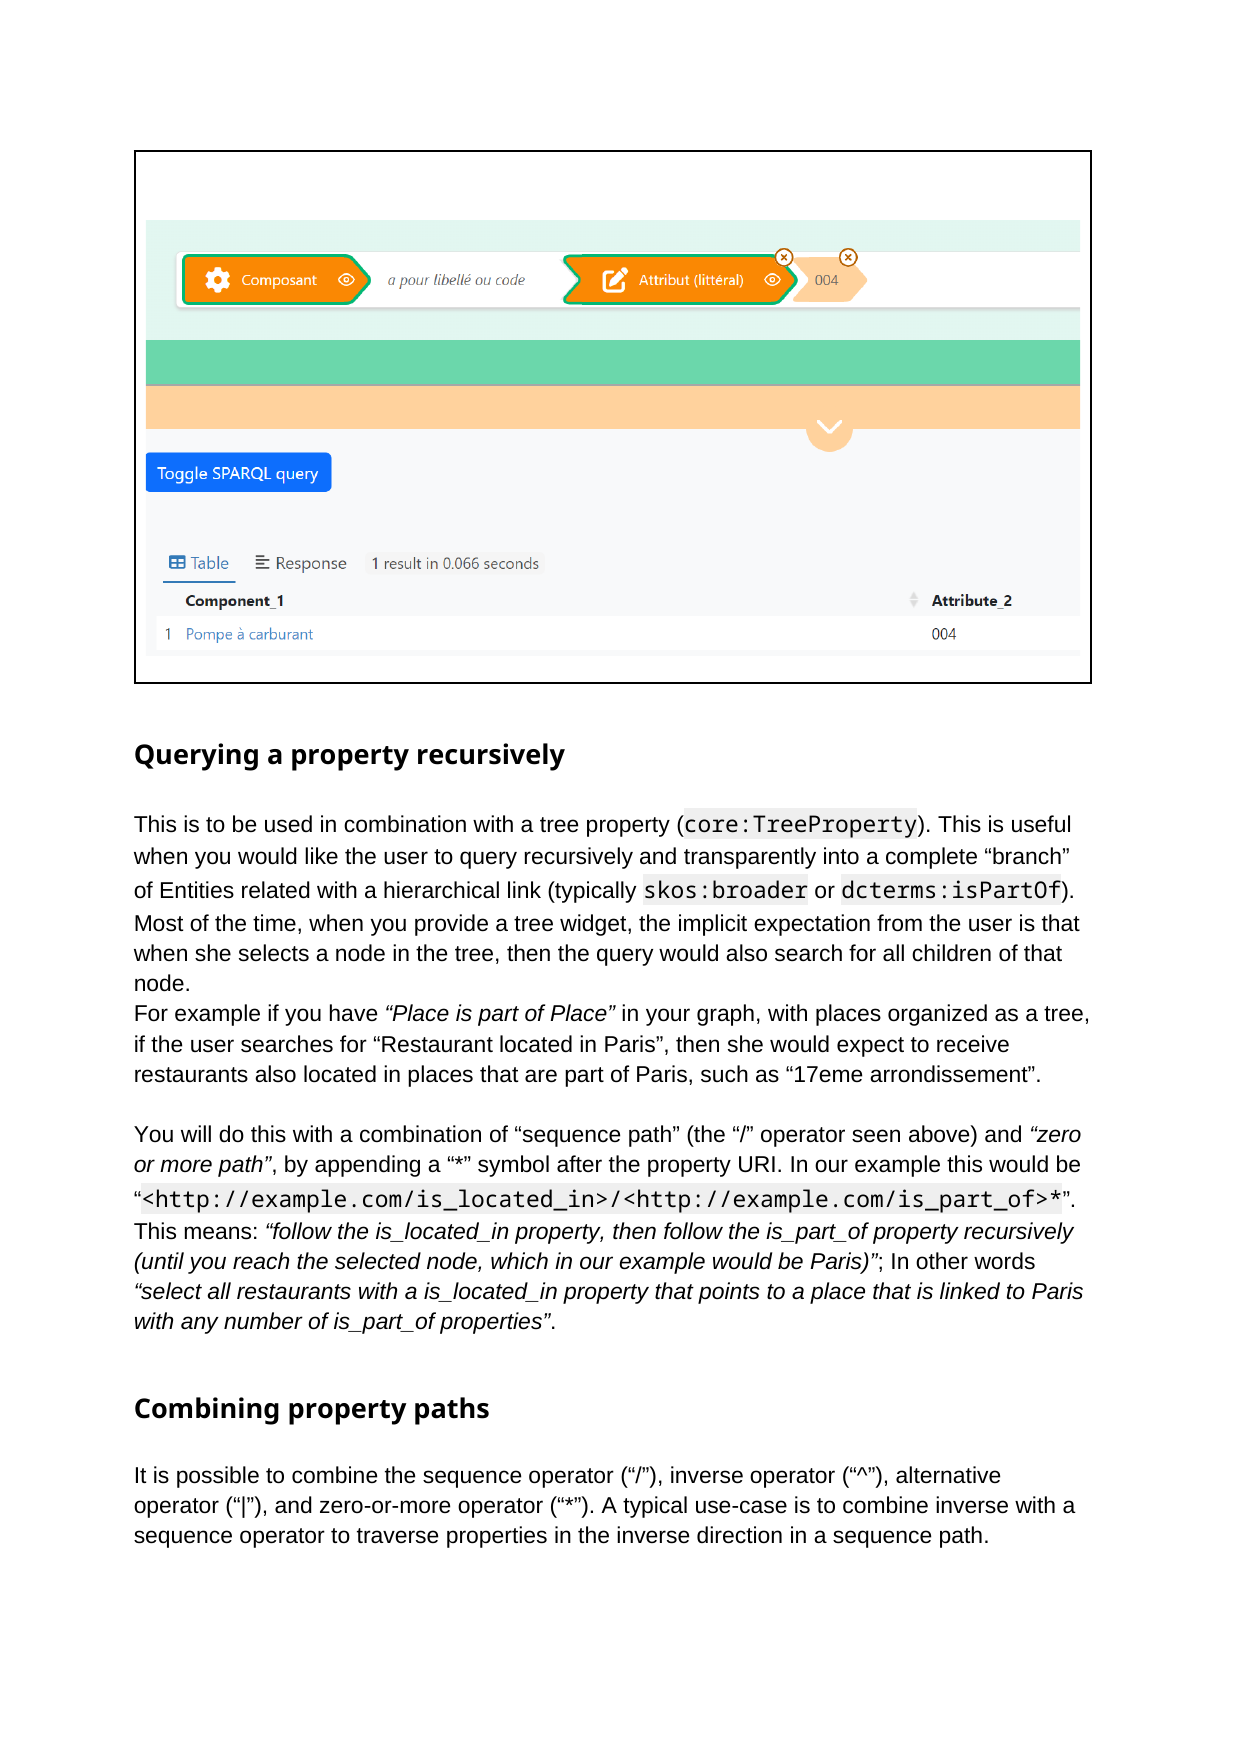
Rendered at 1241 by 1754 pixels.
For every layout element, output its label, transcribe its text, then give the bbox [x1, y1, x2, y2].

picture [145, 220, 1080, 656]
text This is to be used in combination with a tree property (core:TreeProperty). This is useful when you would like the user to query recursively and transparently into a complete “branch” of Entities related with a hierarchical link (typically skos:broader or dcterms:isPartOf). [133, 808, 1090, 905]
subtitle Combining property paths [133, 1389, 1090, 1426]
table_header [136, 152, 1090, 682]
subtitle Querying a property recursively [133, 735, 1090, 772]
text You will do this with a combination of “sequence path” (the “/” operator seen above) and “zero or more path”, by appending a “*” symbol after the property URI. In our example this would be “<http://example.com/is_located_in>/<http://example.com/is_part_of>*”. This means: “follow the is_located_in property, then follow the is_part_of property recursively (until you reach the selected node, which in our example would be Paris)”; In other words “select all restaurants with a is_located_in property that points to a place that is linked to Paris with any number of is_part_of properties”. [133, 1121, 1090, 1334]
text It is possible to combine the sequence operator (“/”), inverse operator (“^”), alternative operator (“|”), and zero-or-more operator (“*”). A typical use-case is to combine inverse with a sequence operator to traverse properties in the inverse direction in a sequence path. [133, 1462, 1090, 1549]
text Most of the time, when you provide a tree widget, the implicit expectation from the user is that when she selects a node in the tree, then the query would also search for all children of that node. [133, 910, 1090, 997]
text For example if you have “Place is part of Place” in your graph, with places organized as a tree, if the user searches for “Restaurant located in Paris”, then she would expect to receive restaurants also located in places that are part of Paris, such as “17eme arrondissement”. [133, 1000, 1090, 1087]
